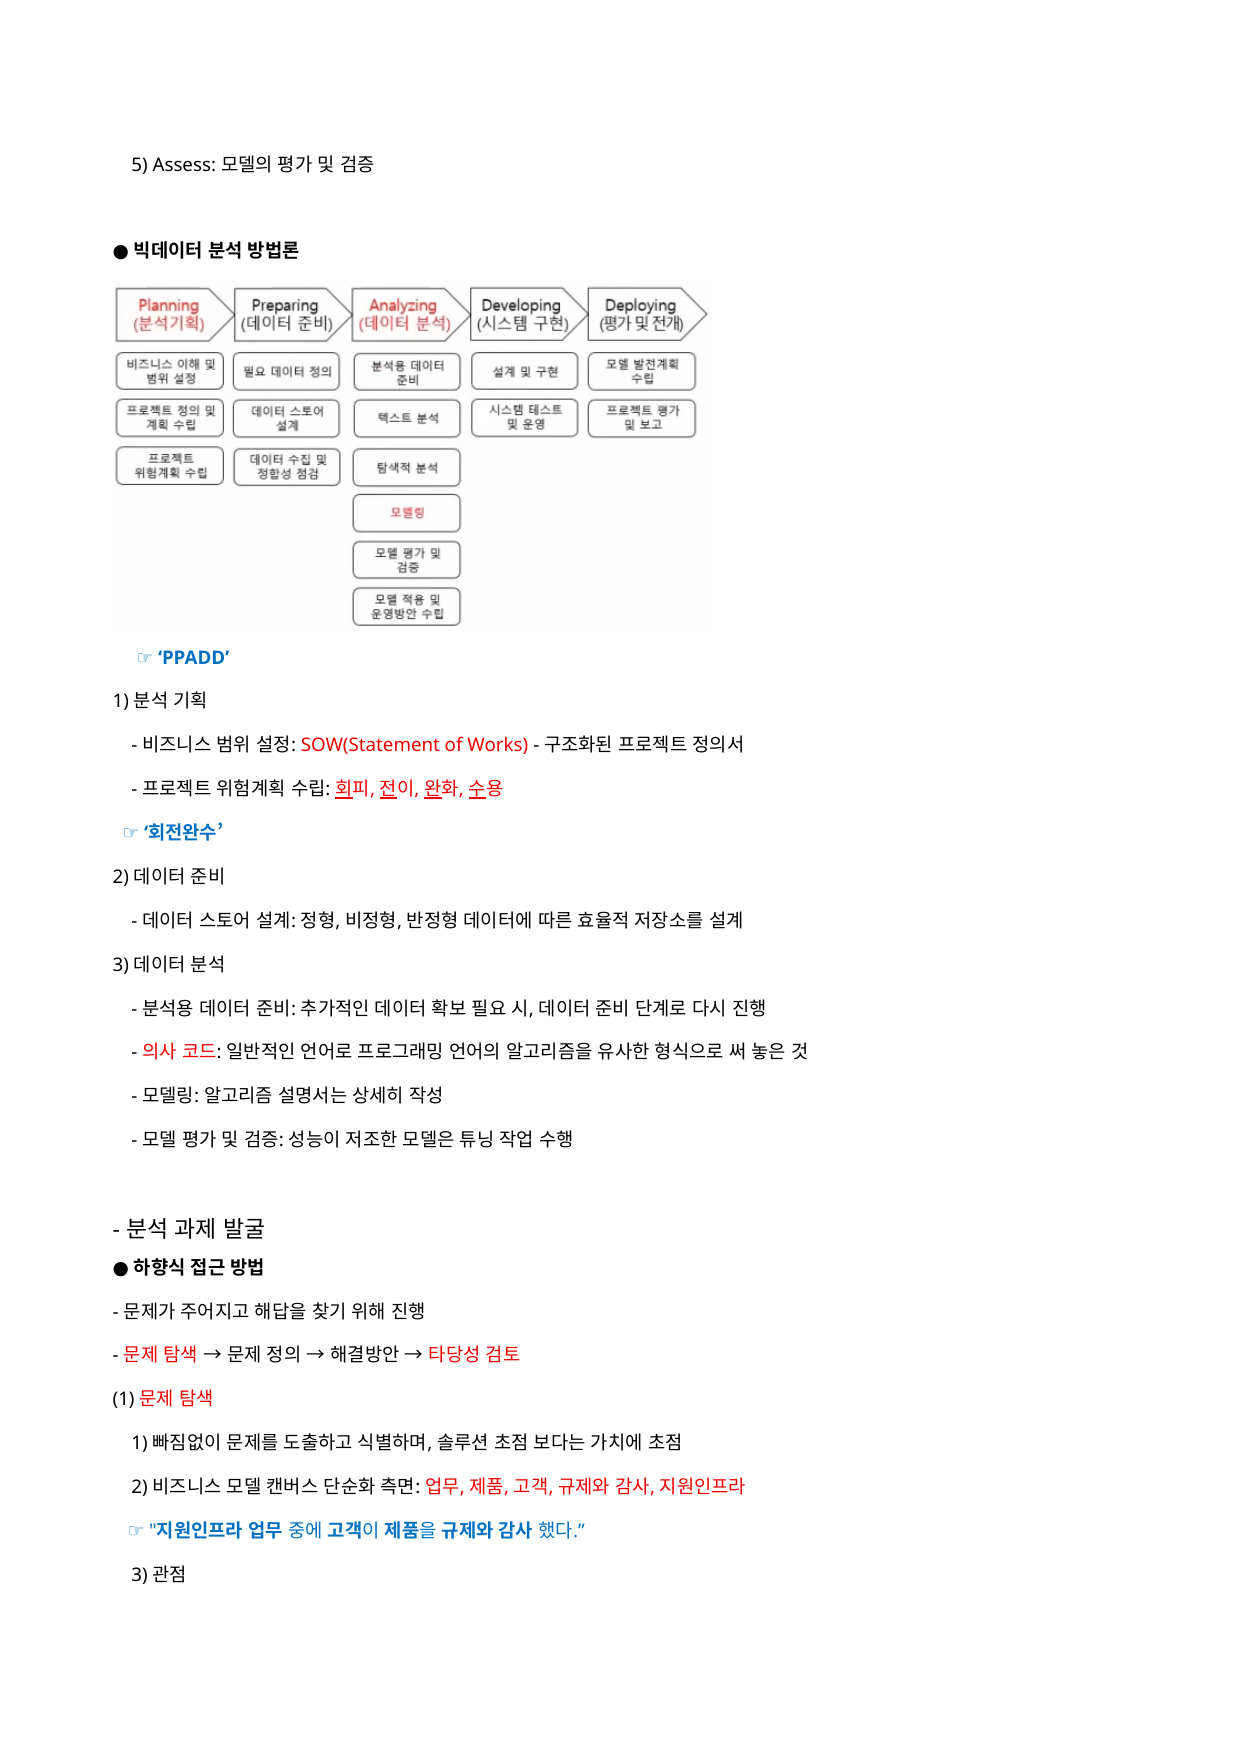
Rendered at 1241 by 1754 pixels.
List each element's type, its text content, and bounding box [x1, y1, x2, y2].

text ☞ "지원인프라 업무 중에 고객이 제품을 규제와 감사 했다.” [112, 1516, 1128, 1543]
text 1) 분석 기획 [112, 686, 1128, 713]
text - 문제가 주어지고 해답을 찾기 위해 진행 [112, 1296, 1128, 1323]
text ☞ ‘회전완수’ [112, 818, 1128, 845]
text - 문제 탐색 → 문제 정의 → 해결방안 → 타당성 검토 [112, 1340, 1128, 1367]
text 2) 데이터 준비 [112, 862, 1128, 889]
text 3) 관점 [112, 1559, 1128, 1587]
text 1) 빠짐없이 문제를 도출하고 식별하며, 솔루션 초점 보다는 가치에 초점 [112, 1428, 1128, 1455]
text - 의사 코드: 일반적인 언어로 프로그래밍 언어의 알고리즘을 유사한 형식으로 써 놓은 것 [112, 1037, 1128, 1064]
text 2) 비즈니스 모델 캔버스 단순화 측면: 업무, 제품, 고객, 규제와 감사, 지원인프라 [112, 1472, 1128, 1499]
text - 모델링: 알고리즘 설명서는 상세히 작성 [112, 1081, 1128, 1108]
text ● 하향식 접근 방법 [112, 1252, 1128, 1279]
subtitle - 분석 과제 발굴 [112, 1211, 1128, 1244]
text - 분석용 데이터 준비: 추가적인 데이터 확보 필요 시, 데이터 준비 단계로 다시 진행 [112, 993, 1128, 1020]
text (1) 문제 탐색 [112, 1384, 1128, 1411]
picture [112, 280, 712, 628]
text 3) 데이터 분석 [112, 949, 1128, 976]
text ☞ ‘PPADD’ [112, 644, 1128, 669]
text - 모델 평가 및 검증: 성능이 저조한 모델은 튜닝 작업 수행 [112, 1125, 1128, 1152]
text 5) Assess: 모델의 평가 및 검증 [112, 150, 1128, 177]
text - 프로젝트 위험계획 수립: 회피, 전이, 완화, 수용 [112, 774, 1128, 801]
text - 데이터 스토어 설계: 정형, 비정형, 반정형 데이터에 따른 효율적 저장소를 설계 [112, 905, 1128, 933]
text - 비즈니스 범위 설정: SOW(Statement of Works) - 구조화된 프로젝트 정의서 [112, 730, 1128, 757]
text ● 빅데이터 분석 방법론 [112, 236, 1128, 263]
